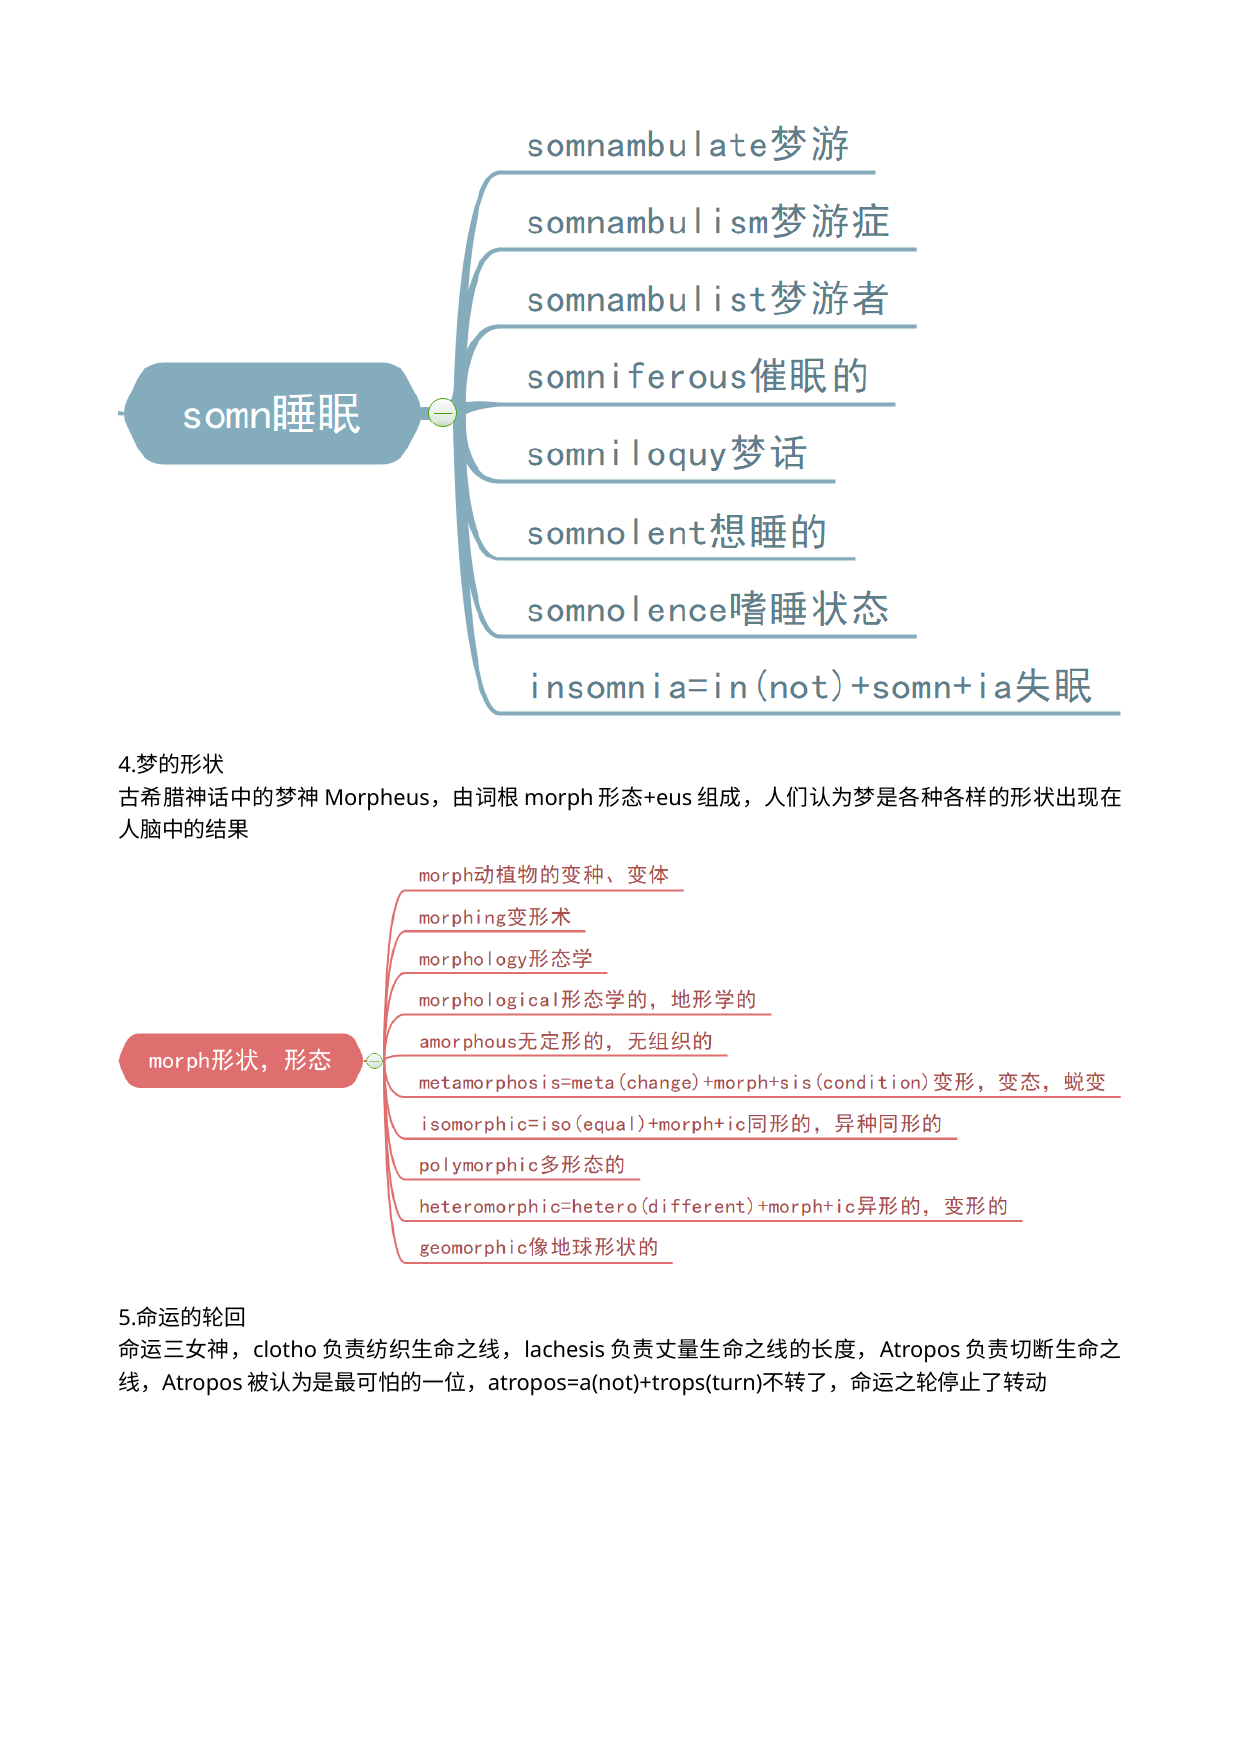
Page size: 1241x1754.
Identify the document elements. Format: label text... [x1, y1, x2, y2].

text 古希腊神话中的梦神Morpheus，由词根morph形态+eus组成，人们认为梦是各种各样的形状出现在人脑中的结果 [118, 779, 1122, 844]
text 命运三女神，clotho负责纺织生命之线，lachesis负责丈量生命之线的长度，Atropos负责切断生命之线，Atropos被认为是最可怕的一位，atropos=a(not)+trops(turn)不转了，命运之轮停止了转动 [118, 1332, 1122, 1397]
text 4.梦的形状 [118, 721, 1122, 779]
text 5.命运的轮回 [118, 1299, 1122, 1332]
picture [118, 844, 1123, 1285]
picture [118, 97, 1123, 721]
